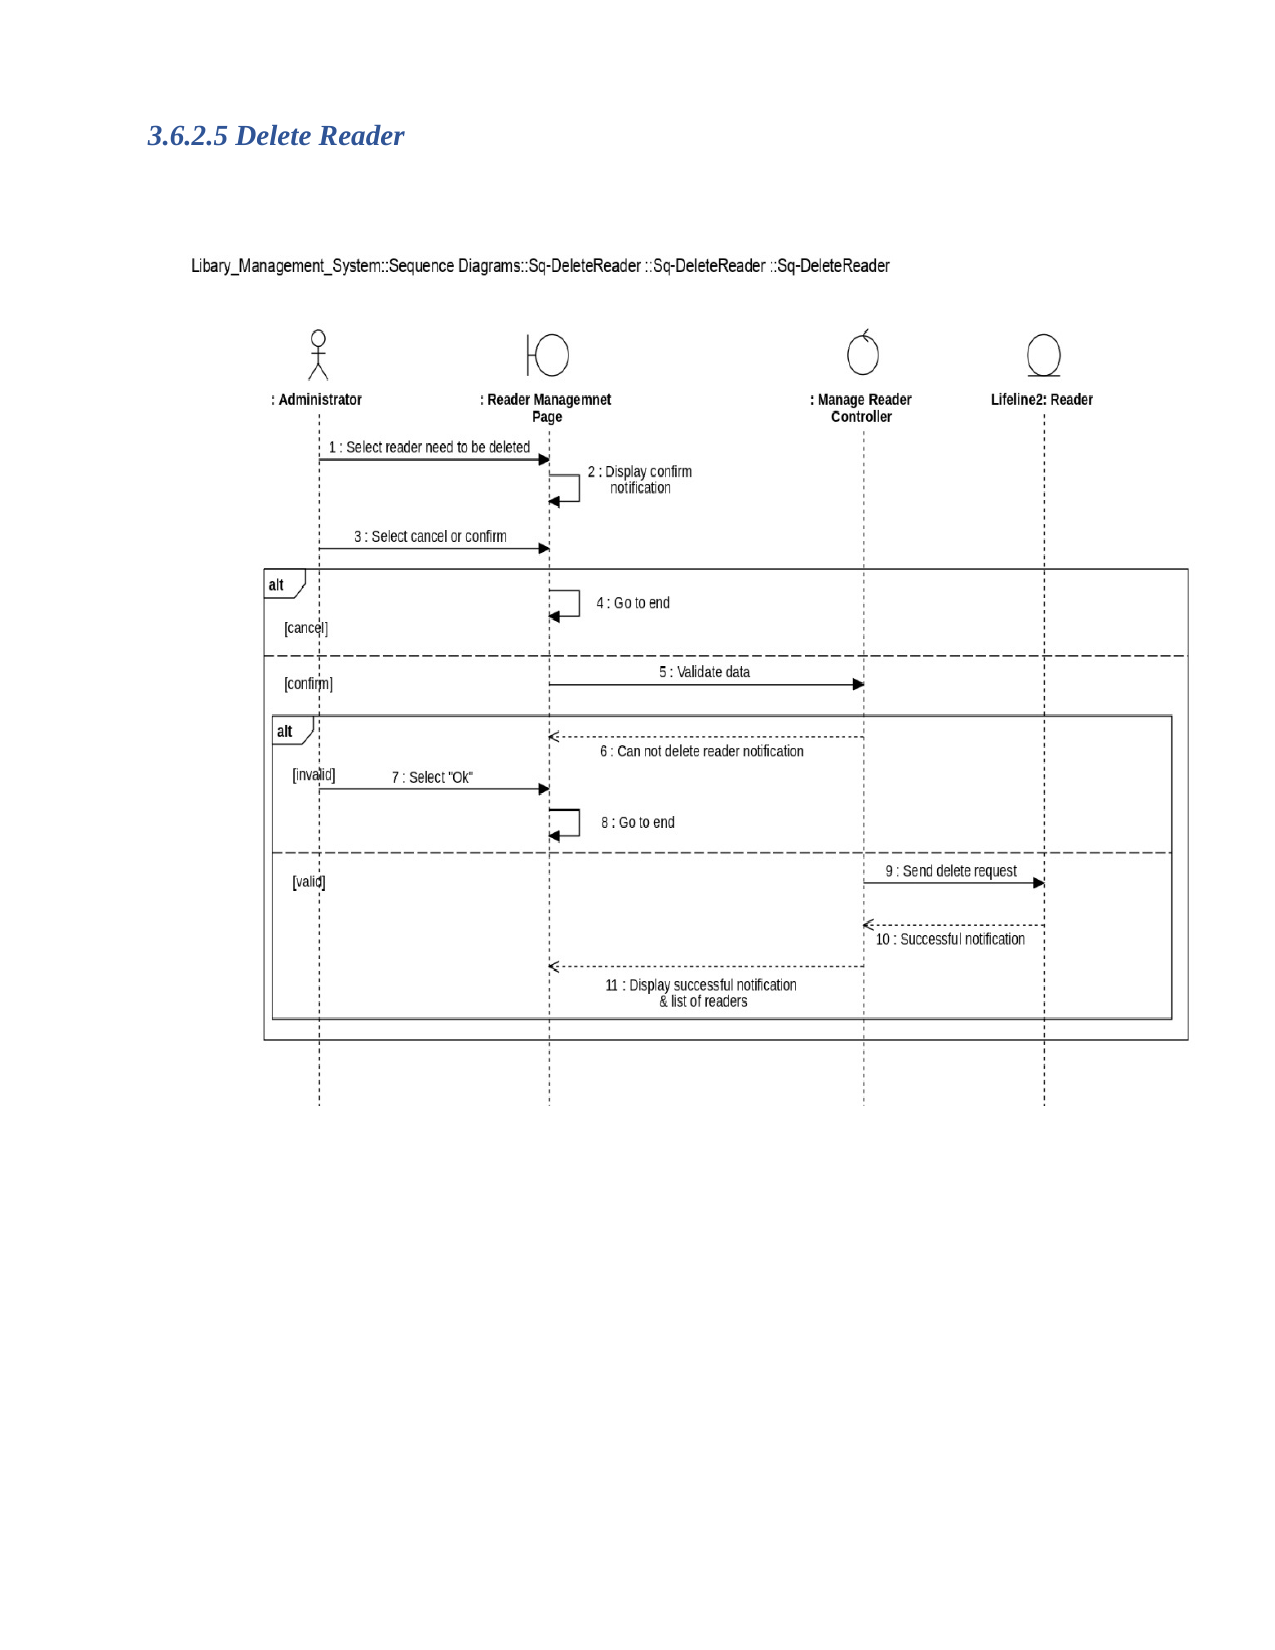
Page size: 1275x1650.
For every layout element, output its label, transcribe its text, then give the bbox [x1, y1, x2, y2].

subtitle 3.6.2.5 Delete Reader [148, 118, 1157, 152]
picture [147, 221, 1211, 1106]
